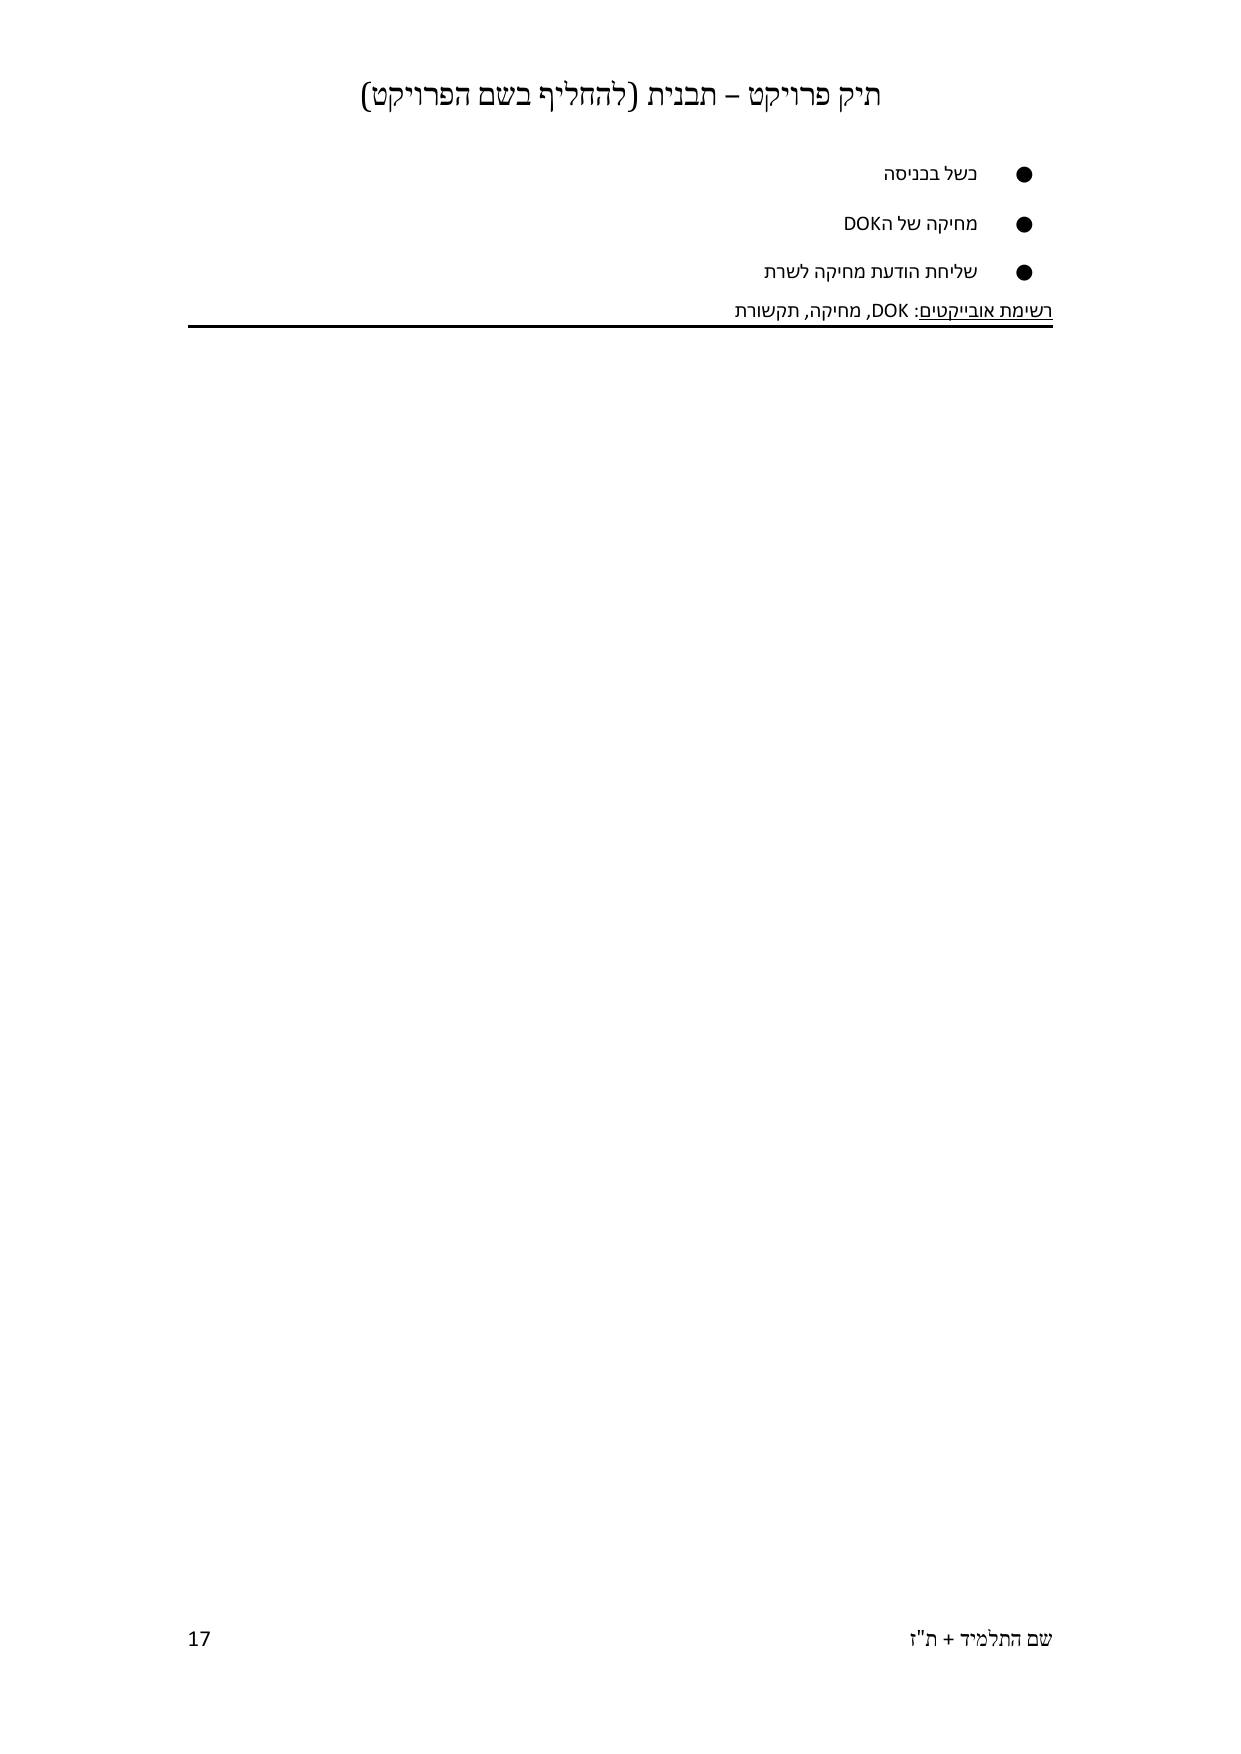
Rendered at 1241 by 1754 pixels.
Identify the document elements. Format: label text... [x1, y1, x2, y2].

text רשימת אובייקטים: DOK, מחיקה, תקשורת [187, 297, 1053, 328]
list מחיקה של הDOK [187, 199, 1015, 242]
list כשל בכניסה [187, 150, 1015, 193]
list שליחת הודעת מחיקה לשרת [187, 248, 1015, 291]
